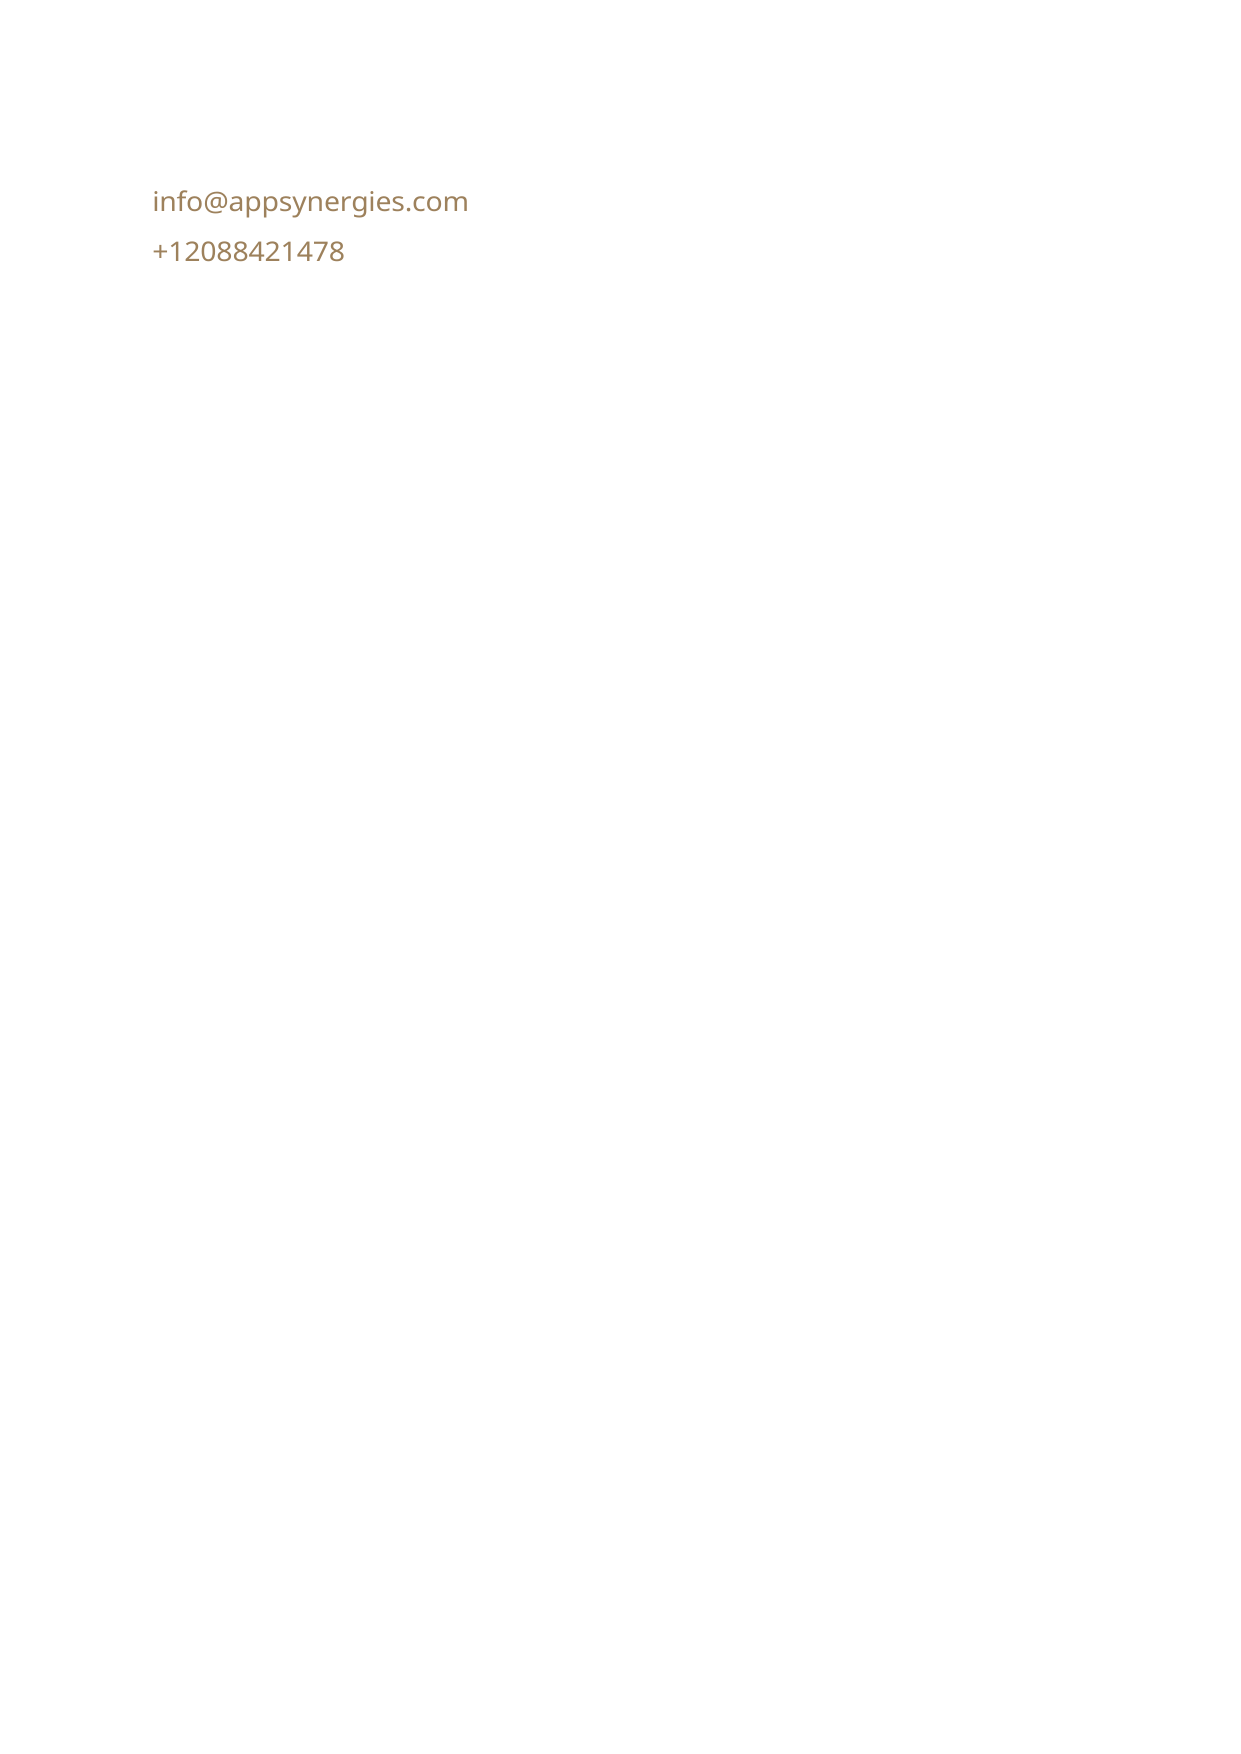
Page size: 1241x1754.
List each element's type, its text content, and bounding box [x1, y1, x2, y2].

text info@appsynergies.com [152, 182, 1240, 219]
text +12088421478 [152, 232, 1240, 269]
